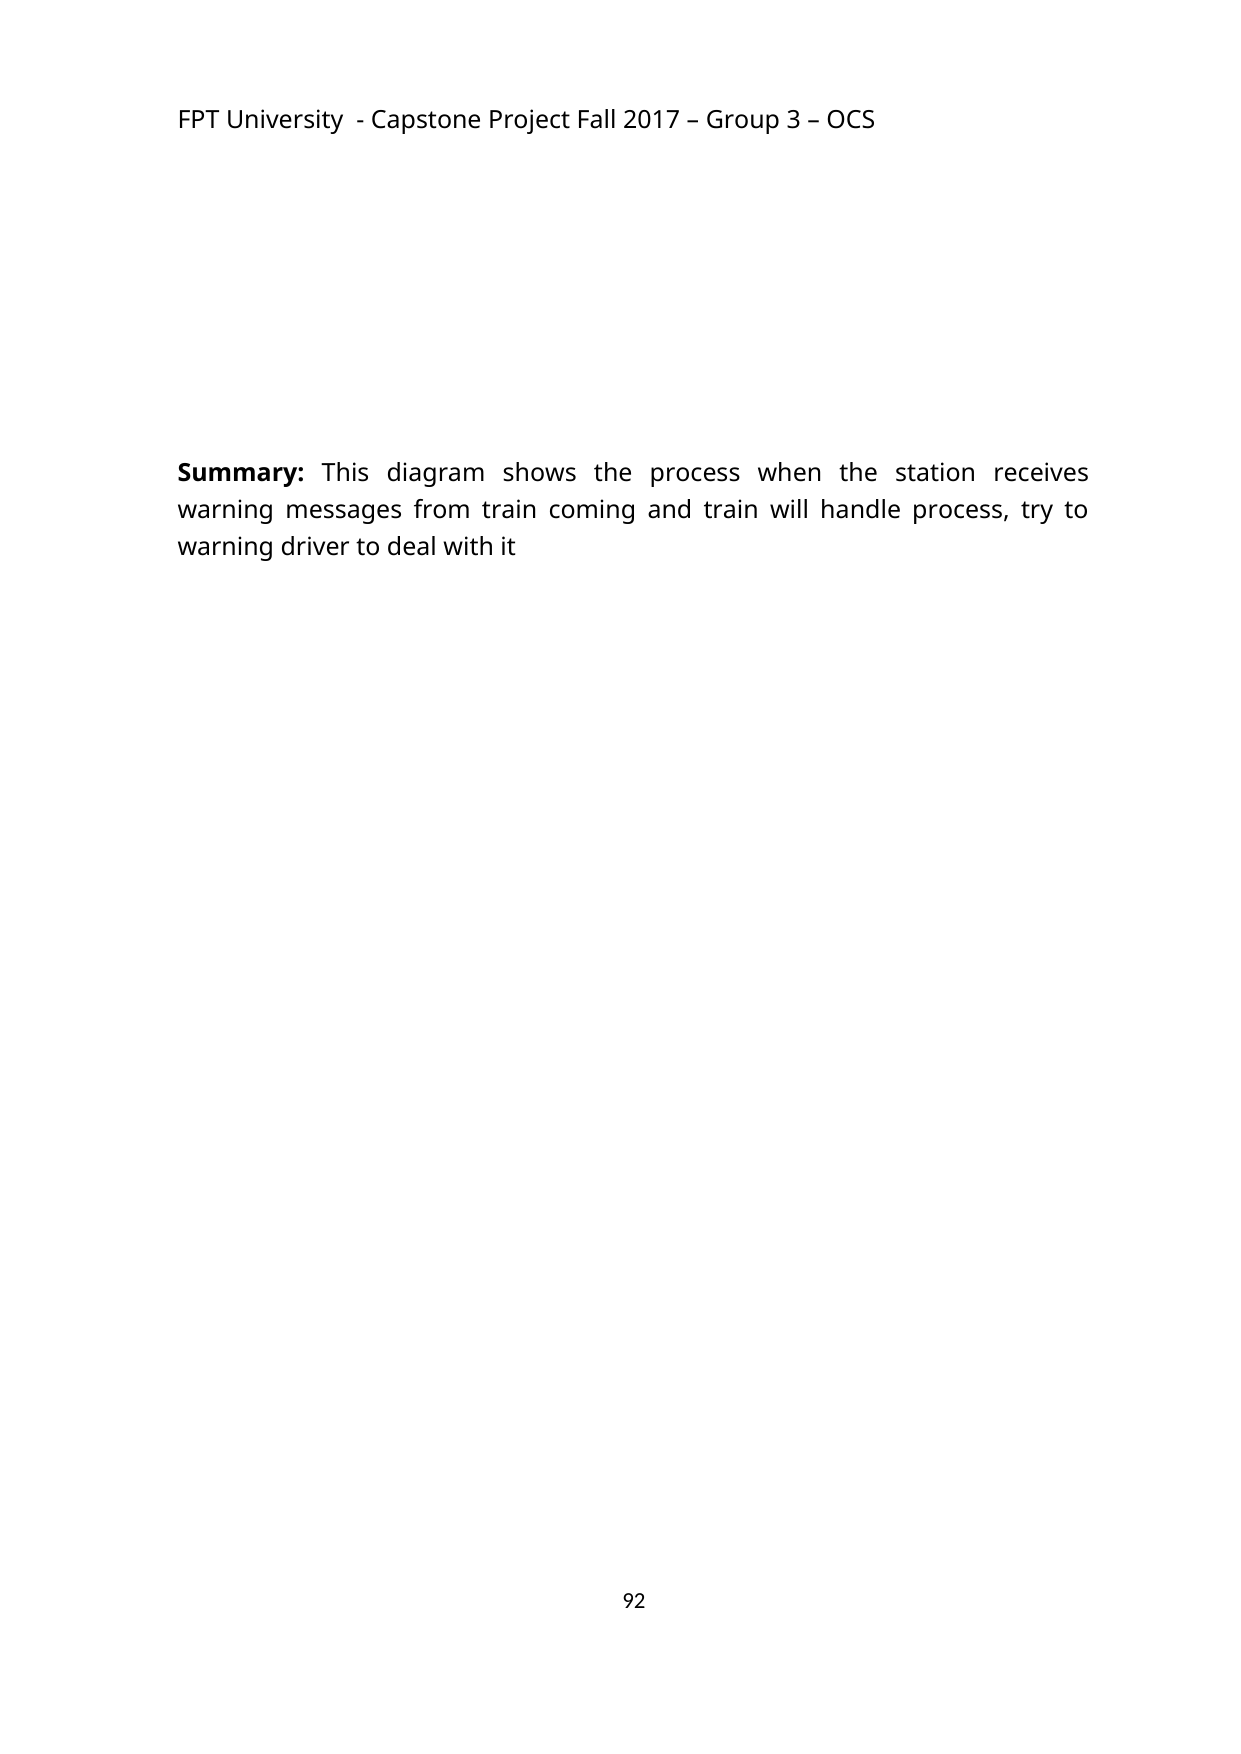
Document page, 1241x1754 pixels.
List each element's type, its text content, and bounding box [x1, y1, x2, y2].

text Summary: This diagram shows the process when the station receives warning messages from train coming and train will handle process, try to warning driver to deal with it [177, 455, 1090, 562]
